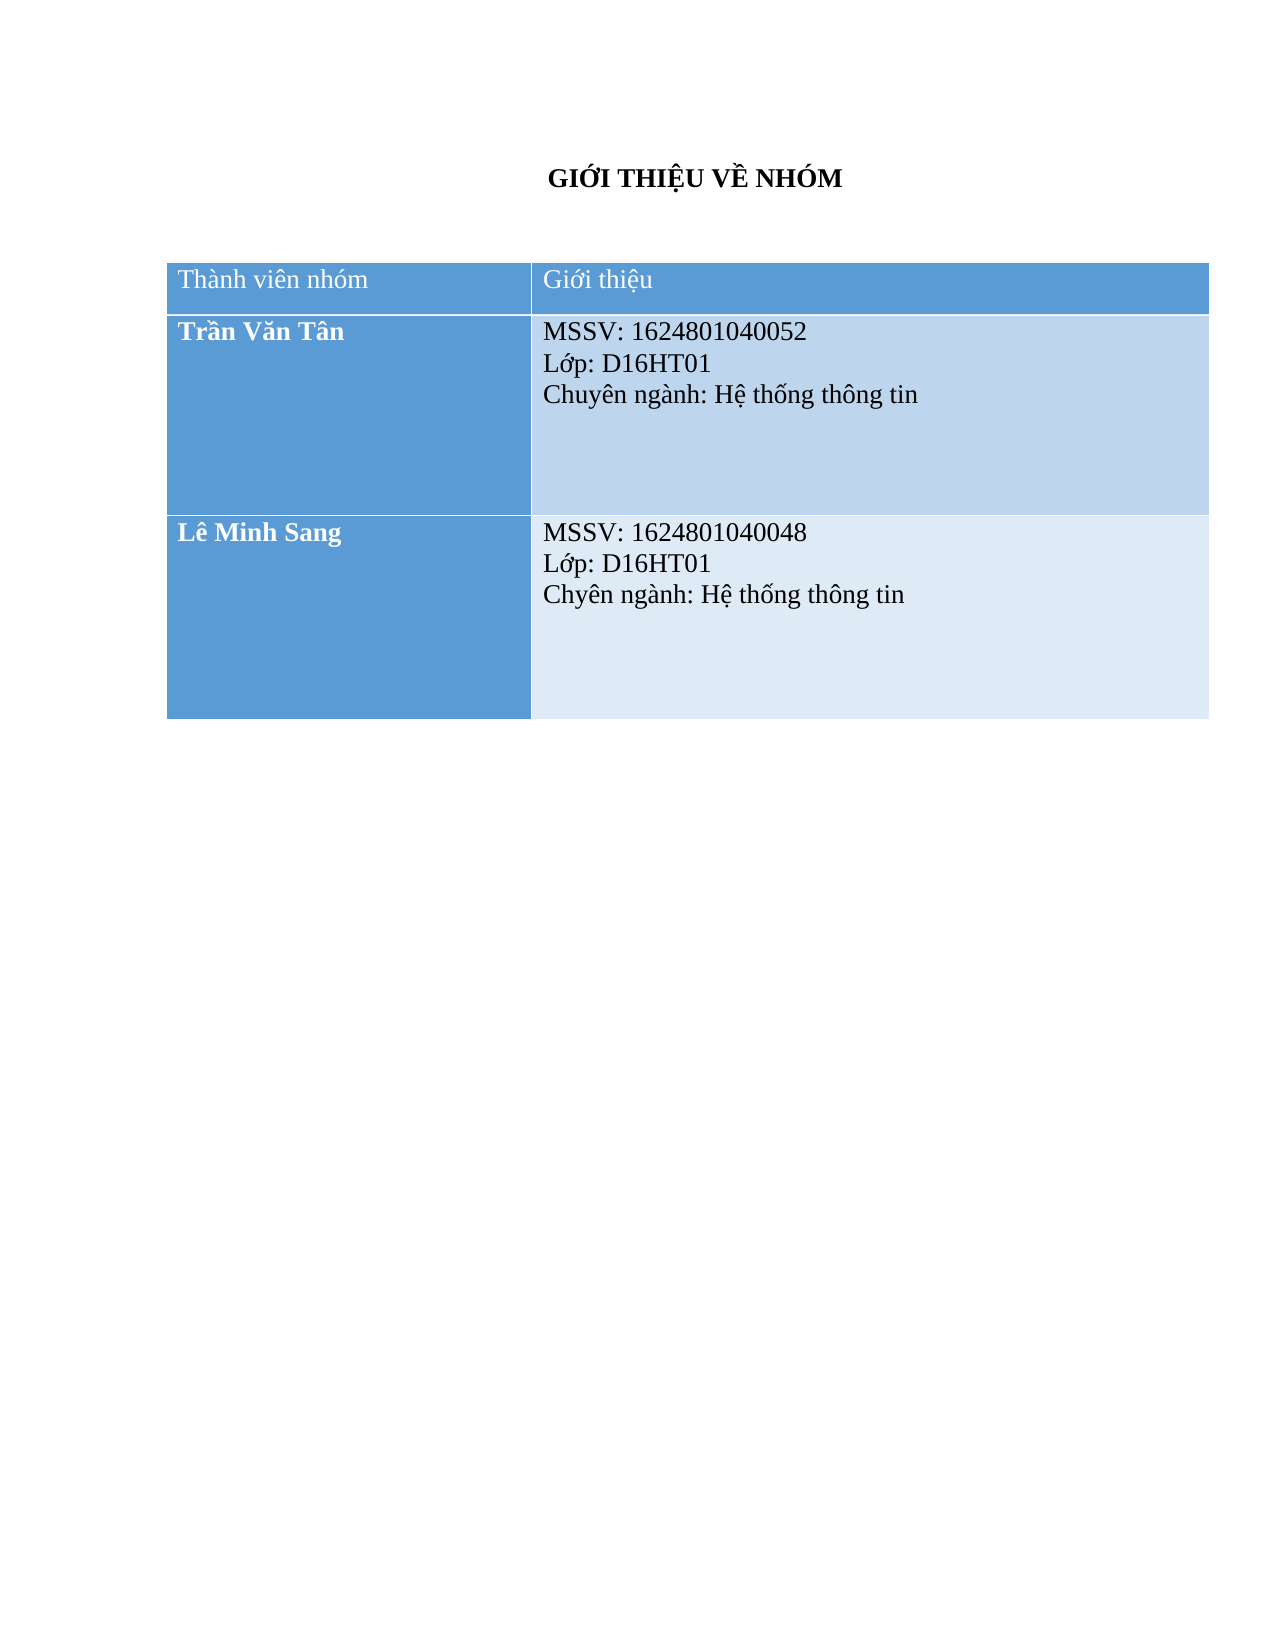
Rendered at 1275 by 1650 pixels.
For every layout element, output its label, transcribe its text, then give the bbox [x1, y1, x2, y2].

table_header Giới thiệu [532, 263, 1209, 314]
text GIỚI THIỆU VỀ NHÓM [177, 162, 1157, 193]
table_header Thành viên nhóm [167, 263, 531, 314]
table_cell MSSV: 1624801040052 Lớp: D16HT01 Chuyên ngành: Hệ thống thông tin [532, 316, 1209, 515]
table_cell Trần Văn Tân [167, 316, 531, 515]
table_cell Lê Minh Sang [167, 516, 531, 719]
table_cell MSSV: 1624801040048 Lớp: D16HT01 Chyên ngành: Hệ thống thông tin [532, 516, 1209, 719]
